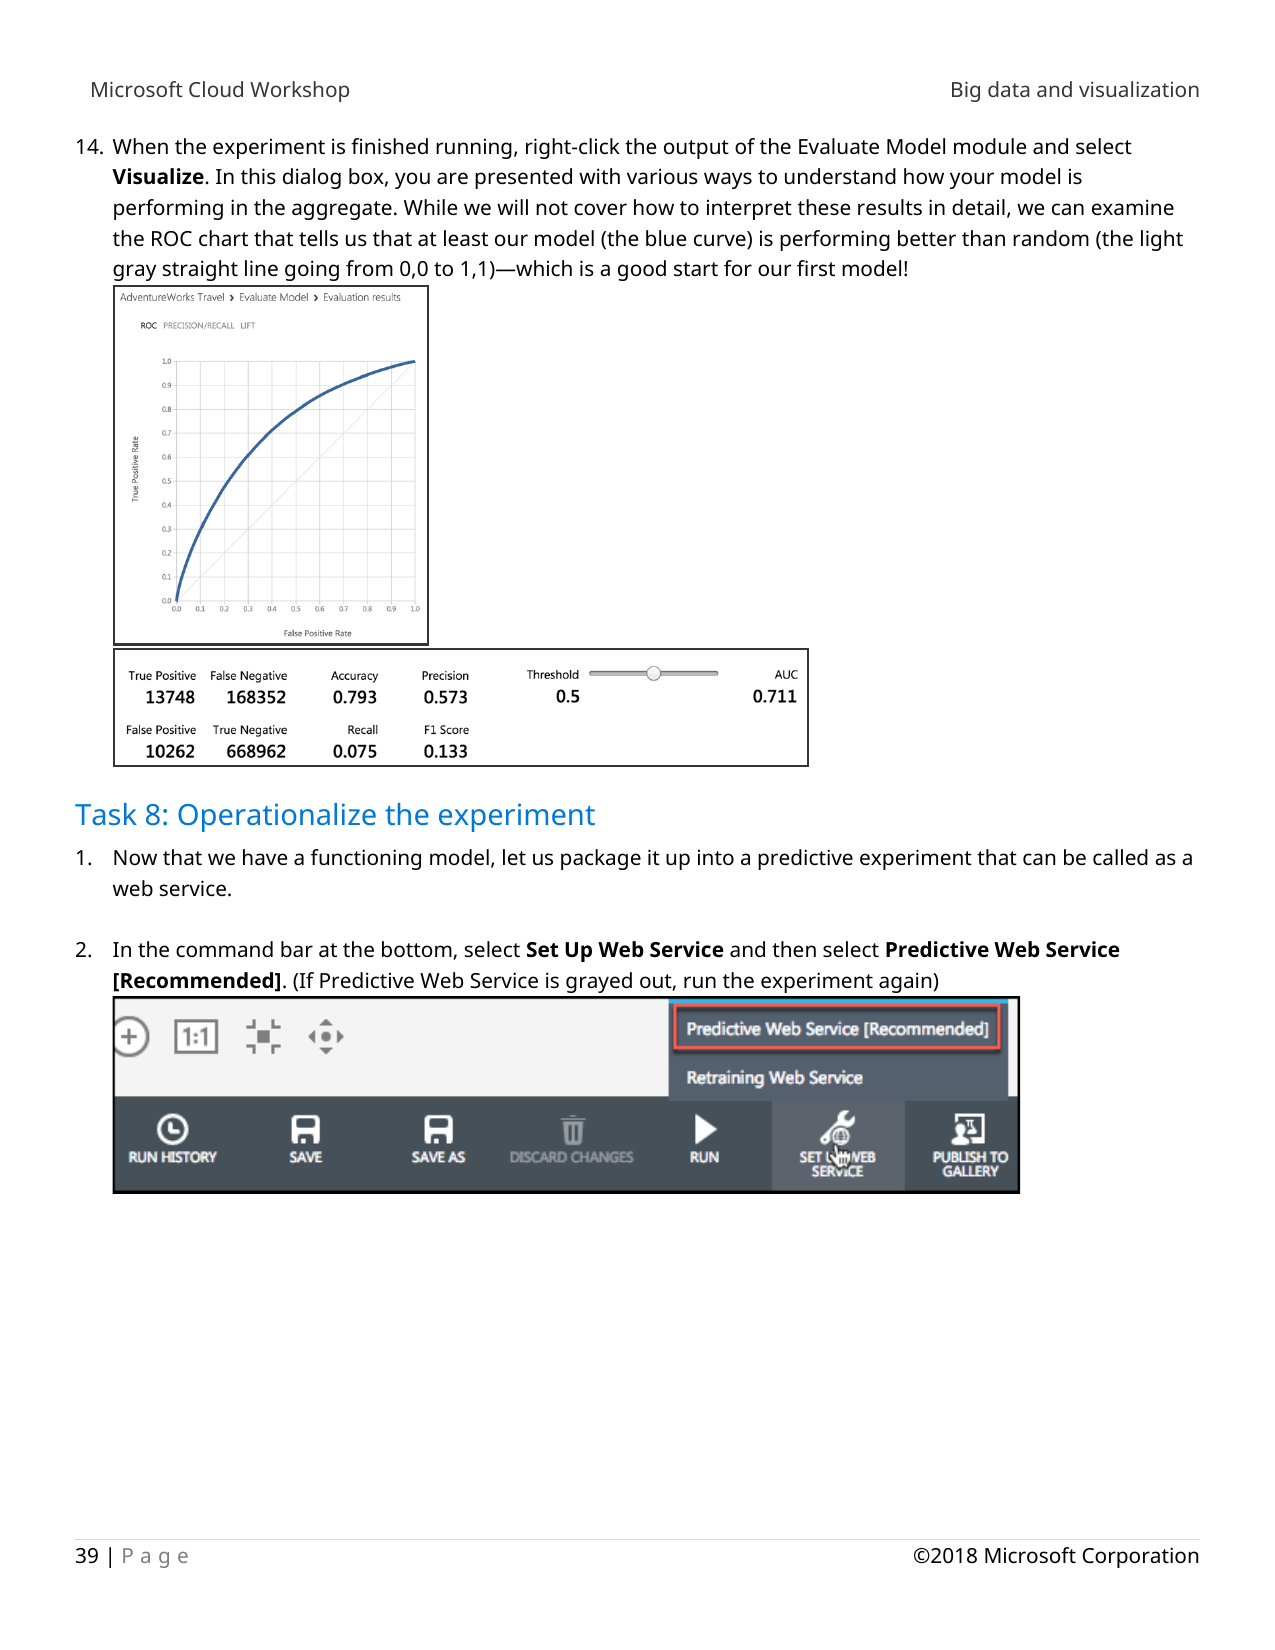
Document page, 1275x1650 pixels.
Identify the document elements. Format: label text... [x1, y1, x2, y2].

list Now that we have a functioning model, let us package it up into a predictive experiment that can be called as a web service. [75, 843, 1200, 903]
picture [115, 650, 807, 765]
picture [115, 287, 427, 643]
picture [112, 996, 1021, 1194]
subtitle Task 8: Operationalize the experiment [75, 794, 1200, 834]
list When the experiment is finished running, right-click the output of the Evaluate Model module and select Visualize. In this dialog box, you are presented with various ways to understand how your model is performing in the aggregate. While we will not cover how to interpret these results in detail, we can examine the ROC chart that tells us that at least our model (the blue curve) is performing better than random (the light gray straight line going from 0,0 to 1,1)—which is a good start for our first model! [75, 132, 1200, 283]
